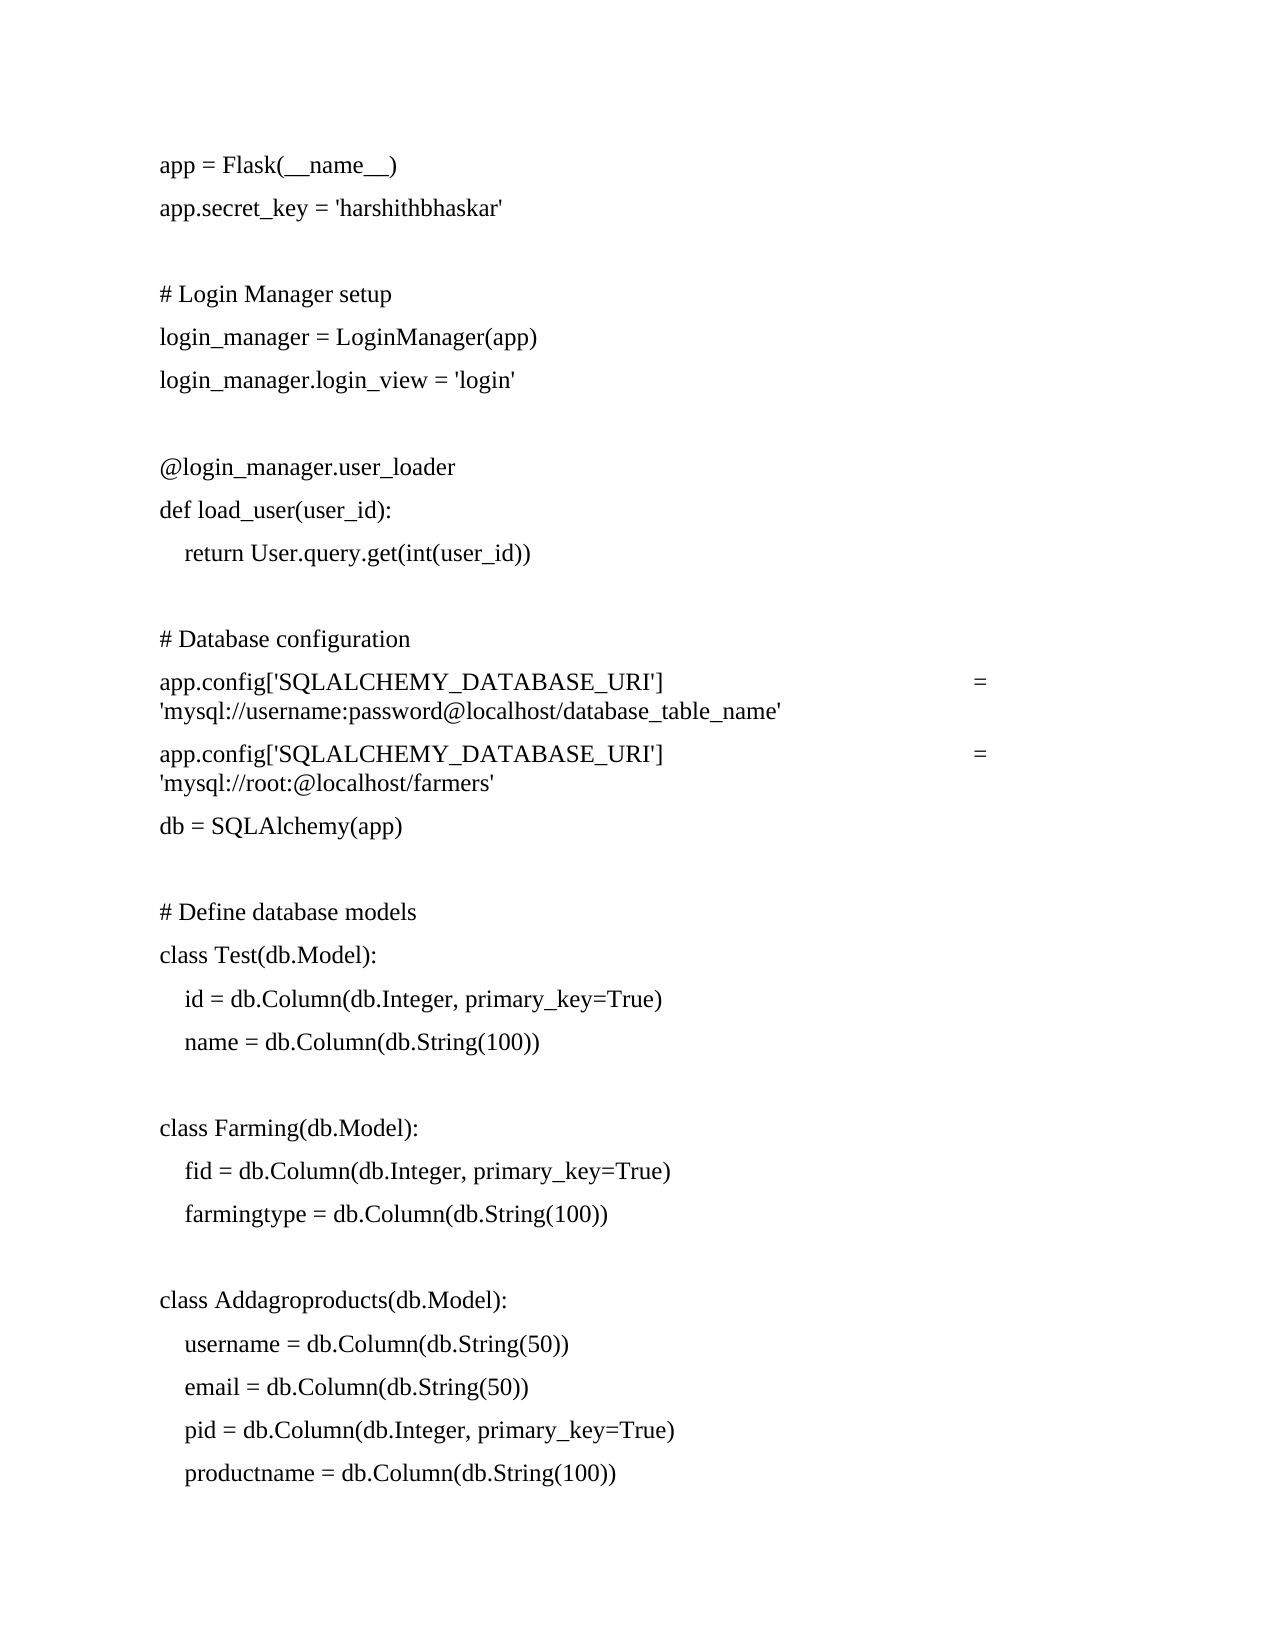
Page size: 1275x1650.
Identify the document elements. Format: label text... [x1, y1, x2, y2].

text name = db.Column(db.String(100)) [159, 1027, 987, 1056]
text class Addagroproducts(db.Model): [159, 1286, 987, 1314]
text # Login Manager setup [159, 279, 987, 308]
text app.secret_key = 'harshithbhaskar' [159, 193, 987, 222]
text app.config['SQLALCHEMY_DATABASE_URI'] = 'mysql://username:password@localhost/database_table_name' [159, 667, 987, 725]
text @login_manager.user_loader [159, 452, 987, 481]
text login_manager.login_view = 'login' [159, 366, 987, 394]
text email = db.Column(db.String(50)) [159, 1372, 987, 1401]
text return User.query.get(int(user_id)) [159, 538, 987, 567]
text class Farming(db.Model): [159, 1113, 987, 1142]
text class Test(db.Model): [159, 941, 987, 969]
text login_manager = LoginManager(app) [159, 322, 987, 351]
text def load_user(user_id): [159, 495, 987, 524]
text fid = db.Column(db.Integer, primary_key=True) [159, 1156, 987, 1185]
text username = db.Column(db.String(50)) [159, 1329, 987, 1357]
text farmingtype = db.Column(db.String(100)) [159, 1199, 987, 1228]
text # Define database models [159, 897, 987, 926]
text pid = db.Column(db.Integer, primary_key=True) [159, 1415, 987, 1444]
text app.config['SQLALCHEMY_DATABASE_URI'] = 'mysql://root:@localhost/farmers' [159, 739, 987, 797]
text db = SQLAlchemy(app) [159, 811, 987, 840]
text app = Flask(__name__) [159, 150, 987, 179]
text id = db.Column(db.Integer, primary_key=True) [159, 984, 987, 1012]
text productname = db.Column(db.String(100)) [159, 1458, 987, 1487]
text # Database configuration [159, 624, 987, 653]
